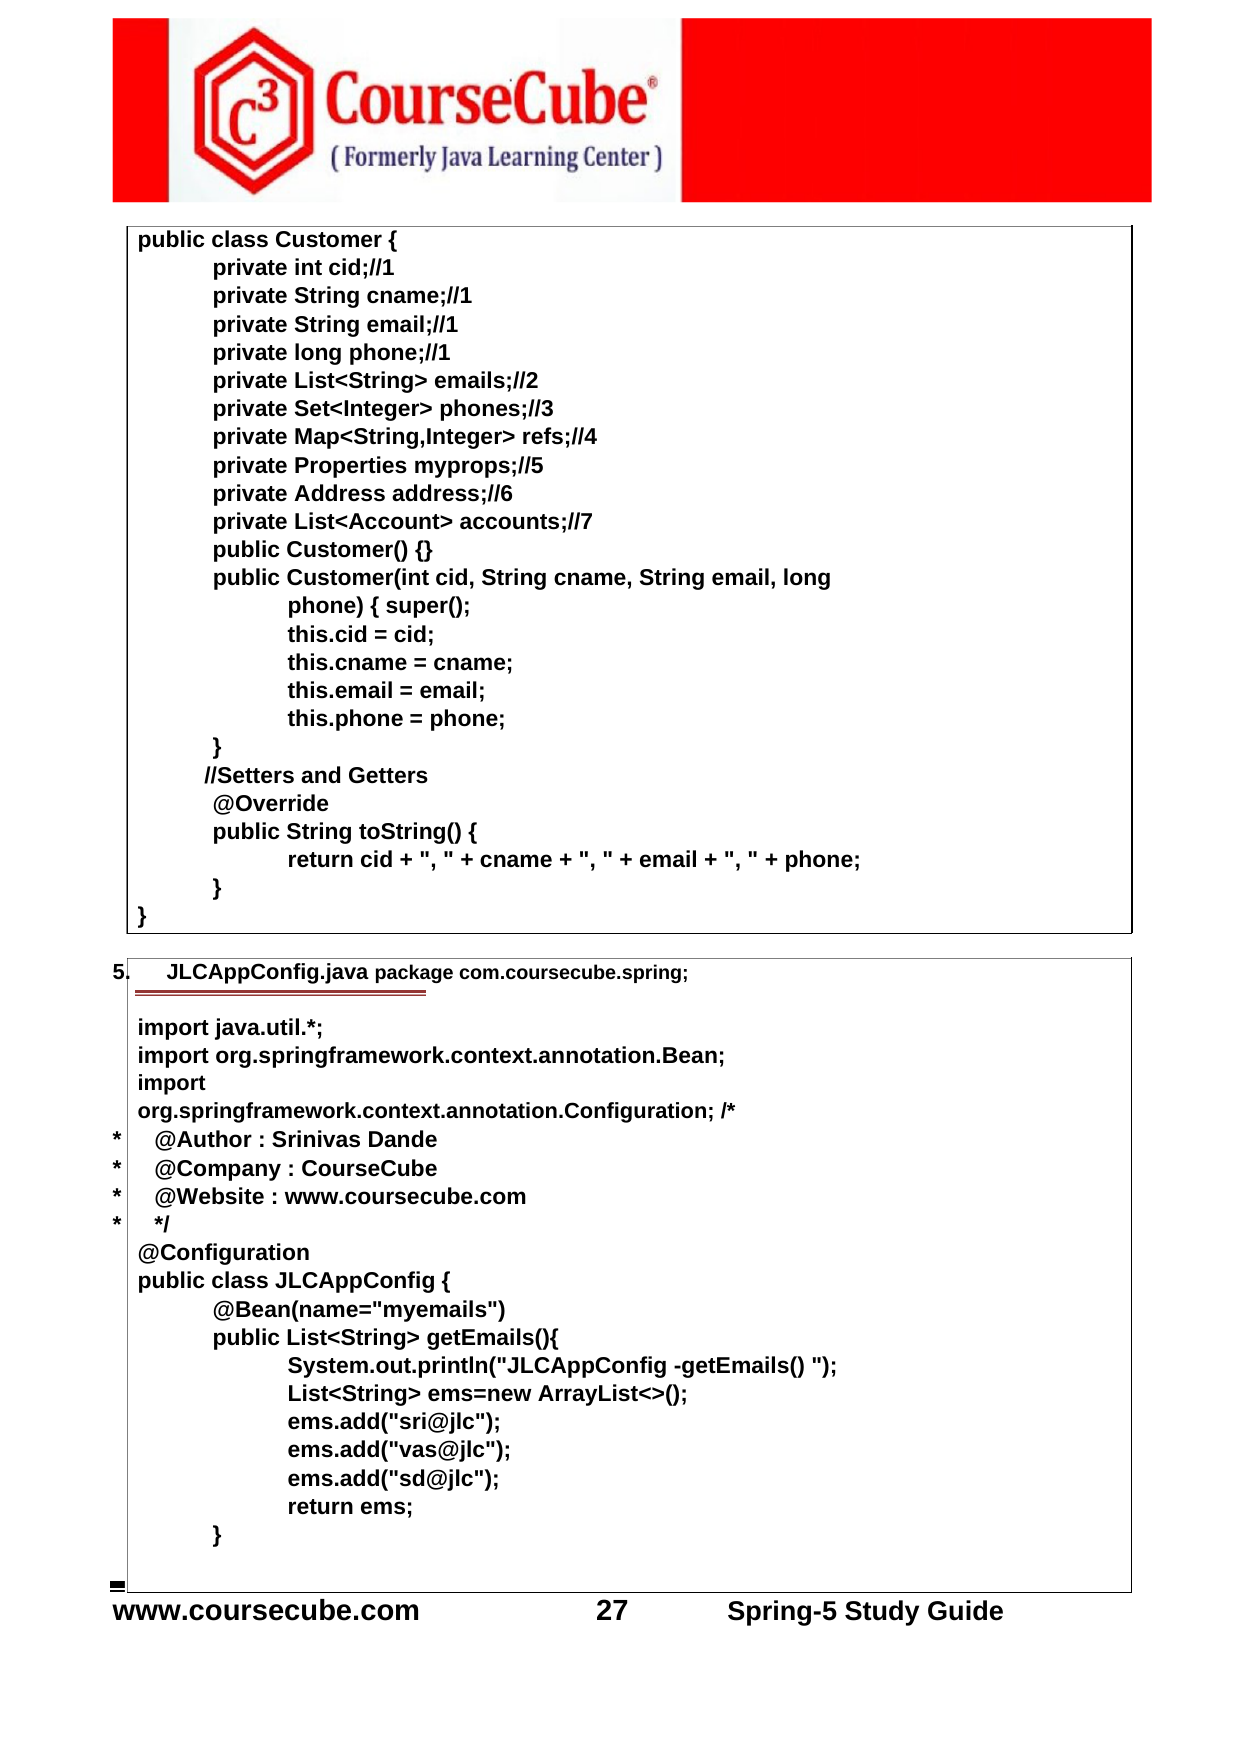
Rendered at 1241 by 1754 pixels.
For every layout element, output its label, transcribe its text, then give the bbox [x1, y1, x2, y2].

text System.out.println("JLCAppConfig -getEmails() "); [287, 1352, 1090, 1378]
list */ [112, 1211, 1090, 1237]
text this.phone = phone; [287, 705, 1090, 731]
text www.coursecube.com 27 Spring-5 Study Guide [112, 1593, 1090, 1626]
list @Author : Srinivas Dande [112, 1126, 1090, 1153]
text ems.add("sri@jlc"); [287, 1408, 1090, 1434]
text private long phone;//1 [212, 339, 1090, 365]
text this.cname = cname; [287, 649, 1090, 675]
text return cid + ", " + cname + ", " + email + ", " + phone; [287, 846, 1090, 873]
text @Bean(name="myemails") [212, 1296, 1090, 1322]
text @Configuration [137, 1239, 1090, 1265]
text private int cid;//1 [212, 254, 1090, 281]
text public List<String> getEmails(){ [212, 1324, 1090, 1350]
text import org.springframework.context.annotation.Bean; [137, 1042, 1090, 1068]
text ems.add("vas@jlc"); [287, 1436, 1090, 1463]
text public String toString() { [212, 818, 1090, 844]
text public Customer(int cid, String cname, String email, long phone) { super(); [213, 564, 852, 619]
text private Set<Integer> phones;//3 [212, 395, 1090, 421]
text public class Customer { [137, 226, 1090, 252]
text } [137, 902, 1090, 929]
text } [212, 733, 1090, 760]
text //Setters and Getters [204, 762, 1090, 788]
text private Map<String,Integer> refs;//4 [212, 423, 1090, 450]
text import java.util.*; [137, 1014, 1090, 1040]
picture [112, 18, 1152, 935]
text return ems; [287, 1493, 1090, 1519]
text ems.add("sd@jlc"); [287, 1465, 1090, 1491]
text private Address address;//6 [212, 480, 1090, 506]
text public Customer() {} [212, 536, 1090, 562]
text public class JLCAppConfig { [137, 1267, 1090, 1294]
list JLCAppConfig.java package com.coursecube.spring; [112, 959, 1090, 984]
text private Properties myprops;//5 [212, 452, 1090, 478]
picture [107, 955, 1134, 1594]
text } [212, 1521, 1090, 1547]
text this.email = email; [287, 677, 1090, 703]
text import org.springframework.context.annotation.Configuration; /* [137, 1070, 756, 1123]
text private String email;//1 [212, 311, 1090, 337]
text private List<String> emails;//2 [212, 367, 1090, 393]
list @Website : www.coursecube.com [112, 1183, 1090, 1209]
list @Company : CourseCube [112, 1155, 1090, 1181]
text List<String> ems=new ArrayList<>(); [287, 1380, 1090, 1406]
text } [212, 874, 1090, 901]
text private String cname;//1 [212, 282, 1090, 309]
text private List<Account> accounts;//7 [212, 508, 1090, 534]
text this.cid = cid; [287, 621, 1090, 647]
text @Override [212, 790, 1090, 816]
